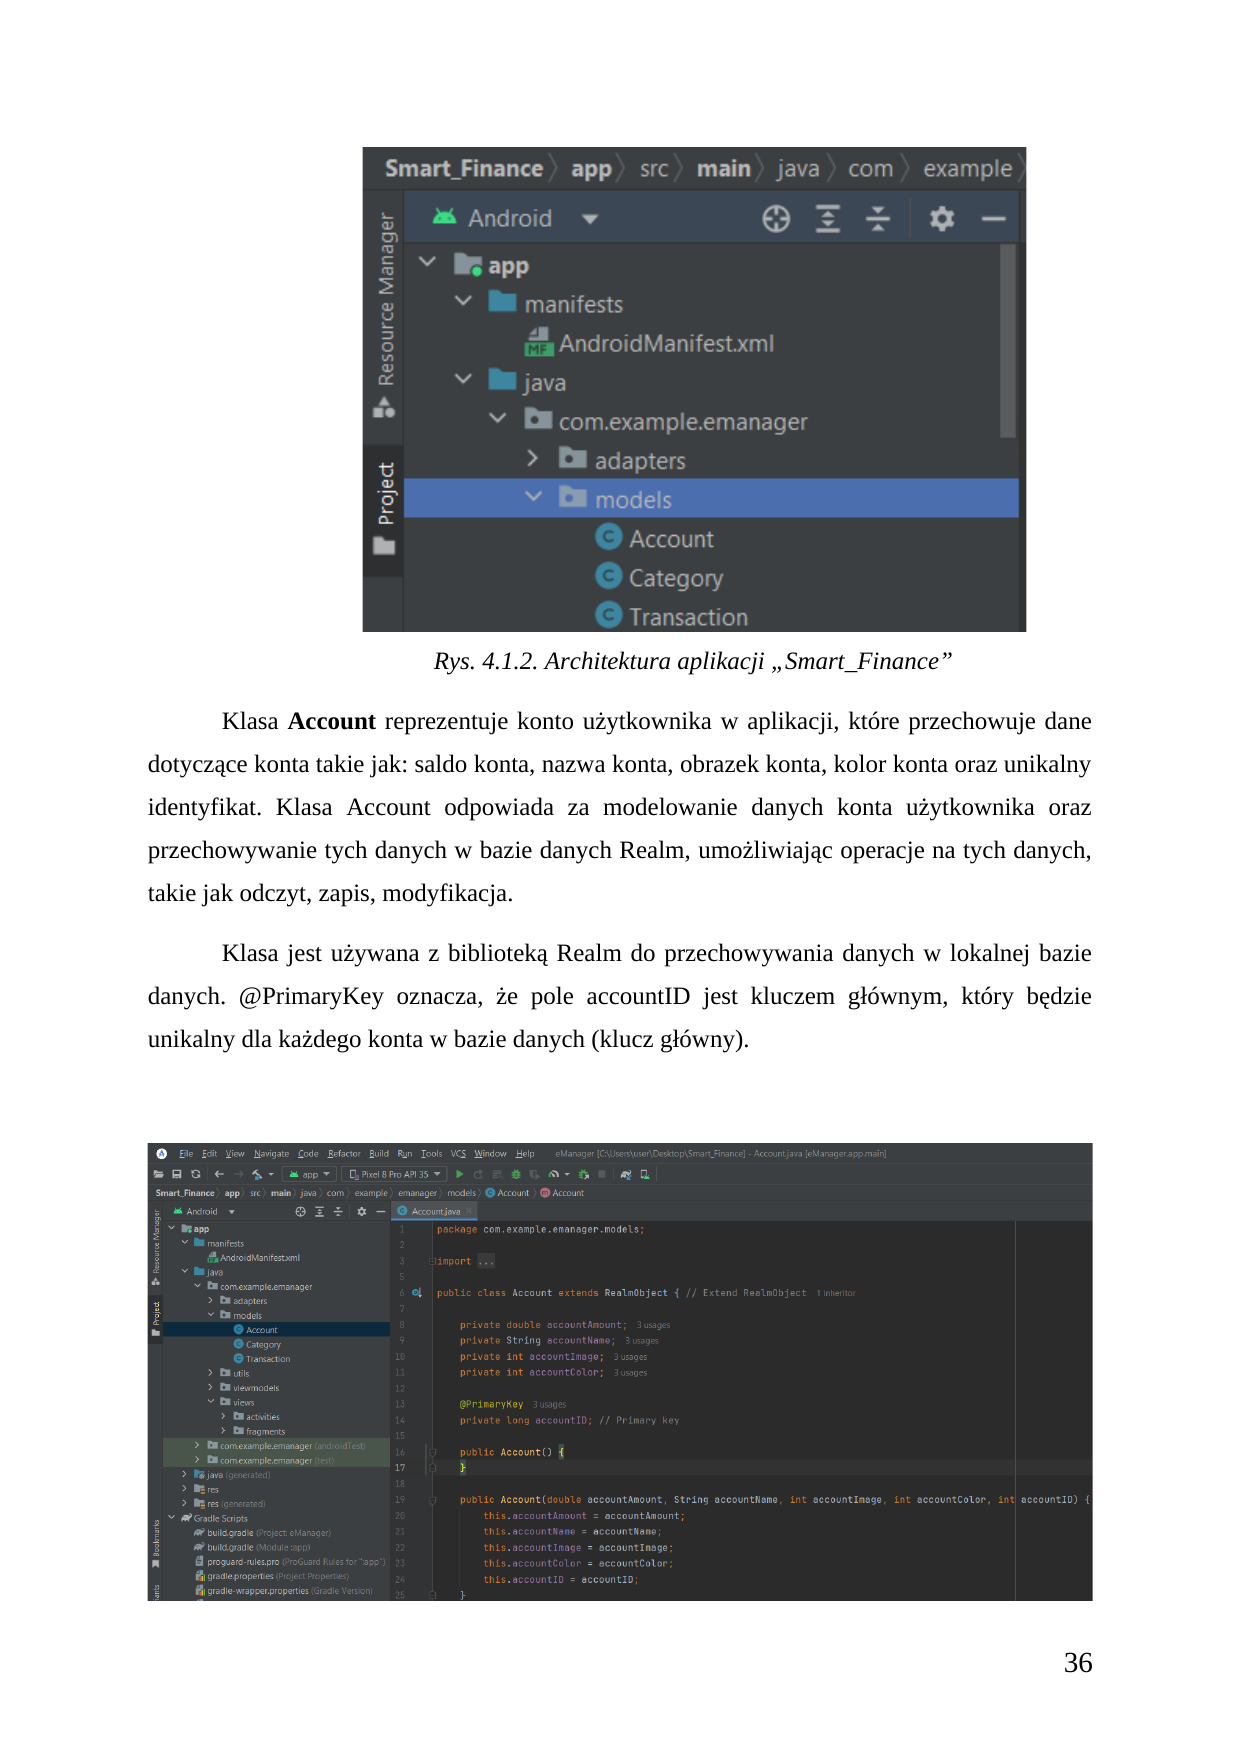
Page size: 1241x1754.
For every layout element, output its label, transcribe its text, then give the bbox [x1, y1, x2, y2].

picture [362, 147, 1027, 632]
list Rys. 4.1.2. Architektura aplikacji „Smart_Finance” [223, 646, 1092, 675]
picture [147, 1143, 1093, 1601]
text Klasa Account reprezentuje konto użytkownika w aplikacji, które przechowuje dane dotyczące konta takie jak: saldo konta, nazwa konta, obrazek konta, kolor konta oraz unikalny identyfikat. Klasa Account odpowiada za modelowanie danych konta użytkownika oraz przechowywanie tych danych w bazie danych Realm, umożliwiając operacje na tych danych, takie jak odczyt, zapis, modyfikacja. [148, 706, 1092, 907]
text Klasa jest używana z biblioteką Realm do przechowywania danych w lokalnej bazie danych. @PrimaryKey oznacza, że pole accountID jest kluczem głównym, który będzie unikalny dla każdego konta w bazie danych (klucz główny). [148, 938, 1092, 1053]
